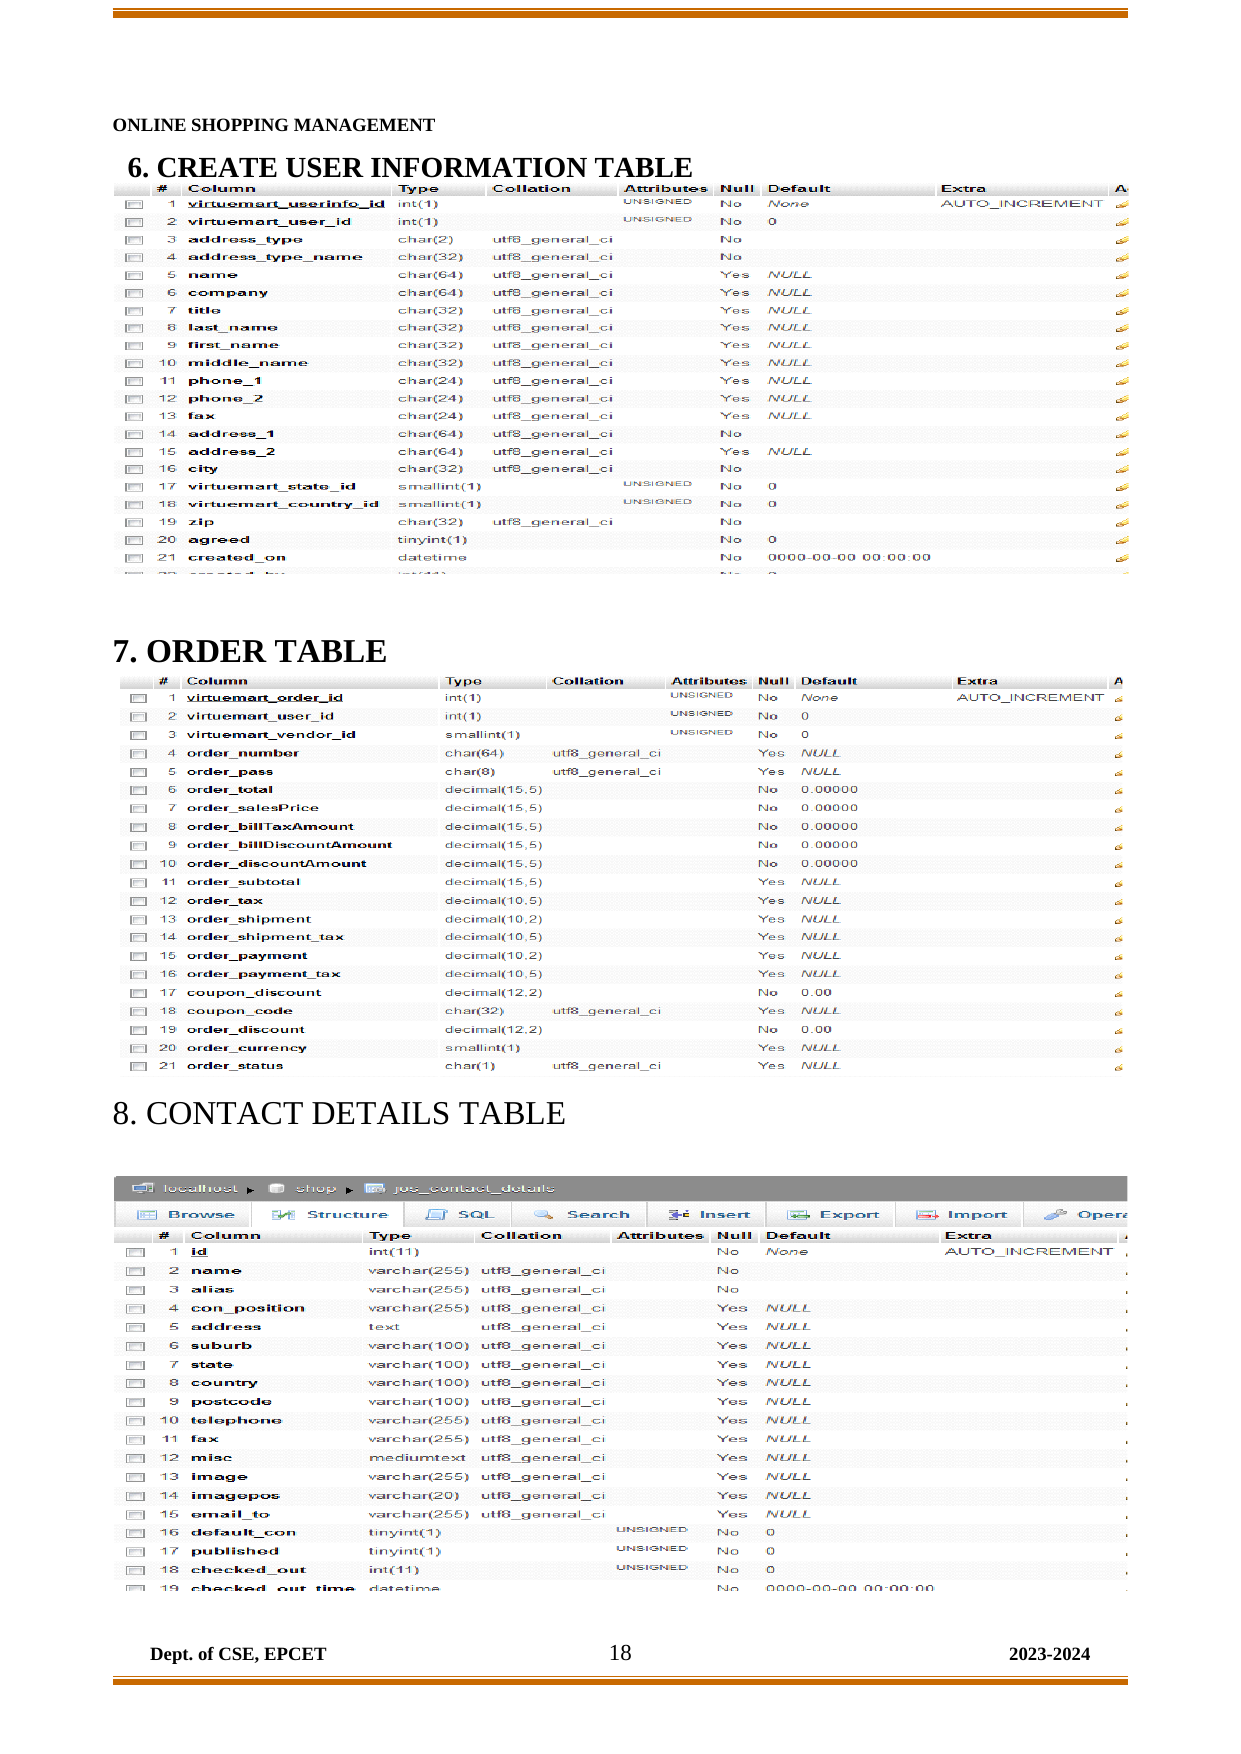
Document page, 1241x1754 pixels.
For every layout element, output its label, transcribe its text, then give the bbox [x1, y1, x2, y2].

picture [112, 183, 1129, 574]
text 6. CREATE USER INFORMATION TABLE [127, 150, 1146, 183]
picture [112, 1176, 1128, 1591]
picture [112, 669, 1123, 1077]
text 8. CONTACT DETAILS TABLE [112, 1093, 1128, 1132]
